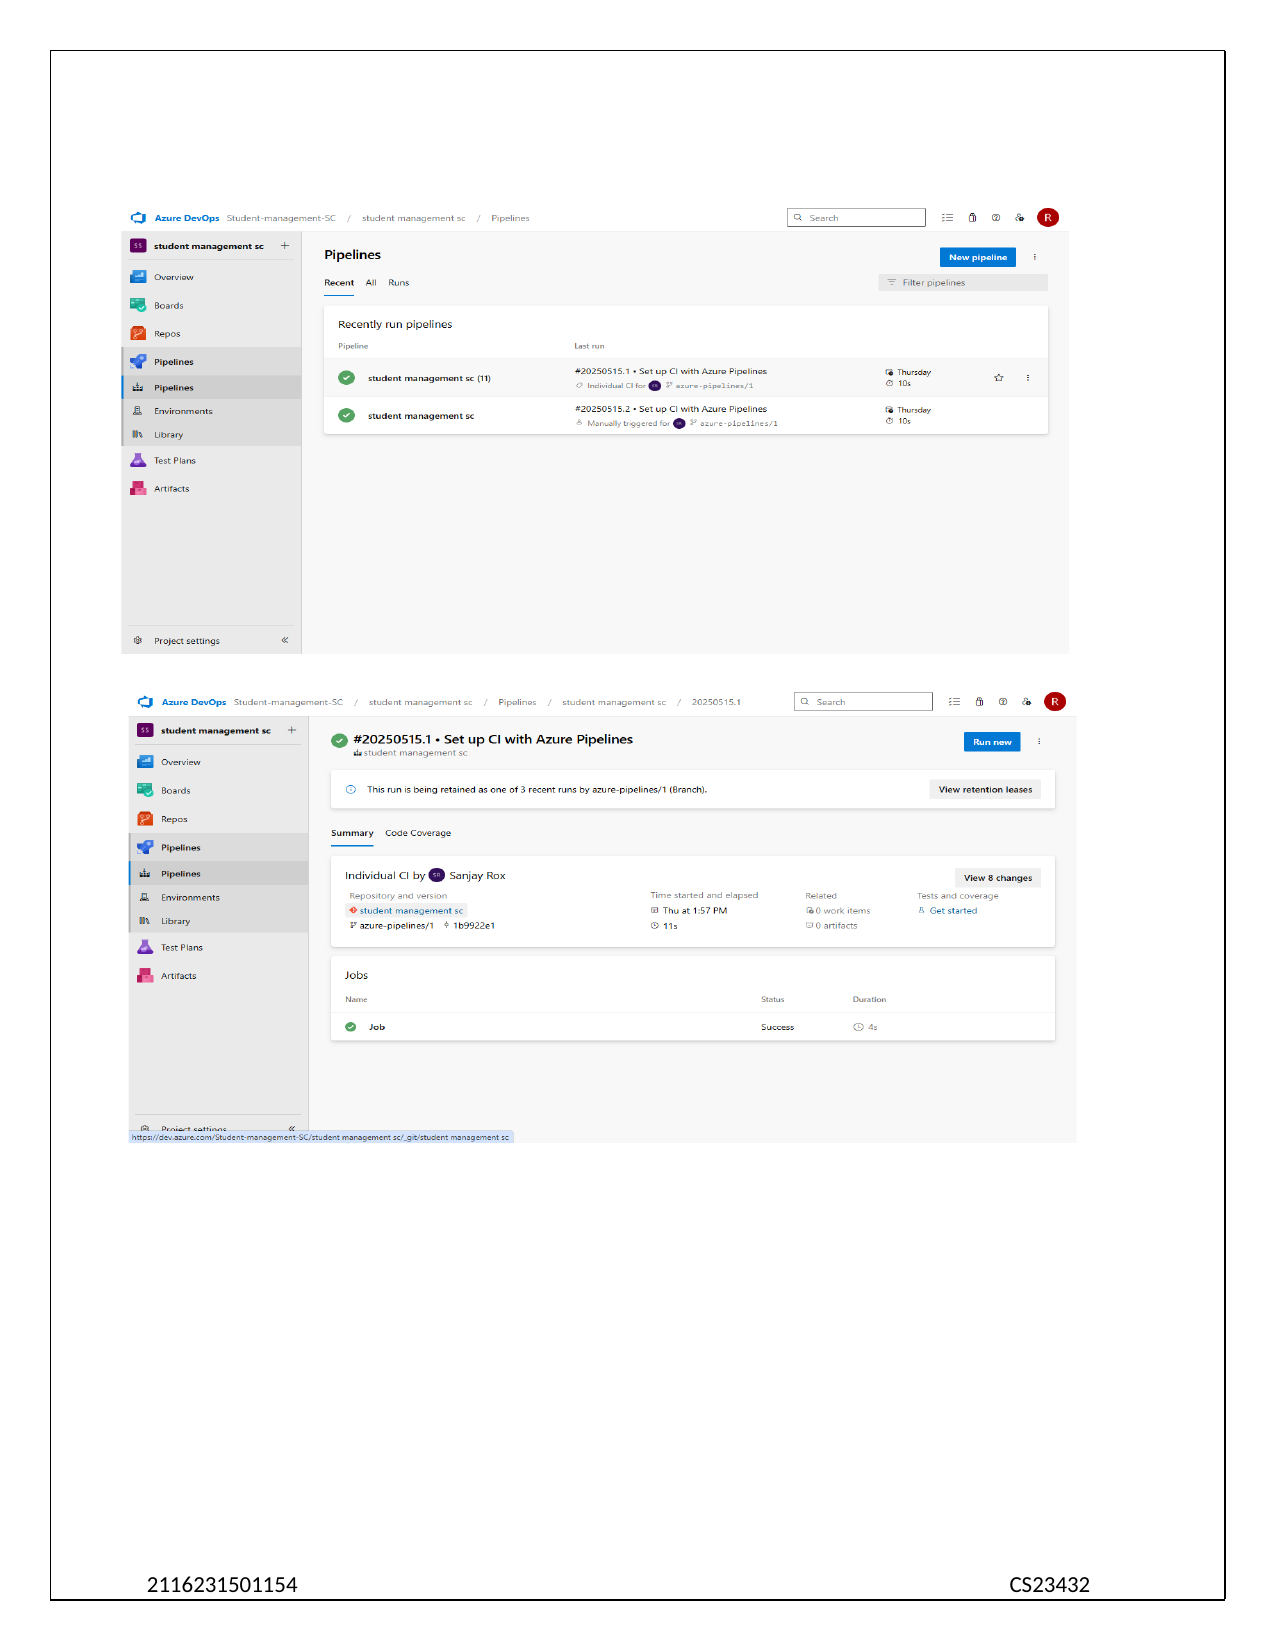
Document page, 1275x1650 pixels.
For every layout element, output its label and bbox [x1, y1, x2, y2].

picture [121, 203, 1070, 654]
picture [128, 687, 1077, 1143]
